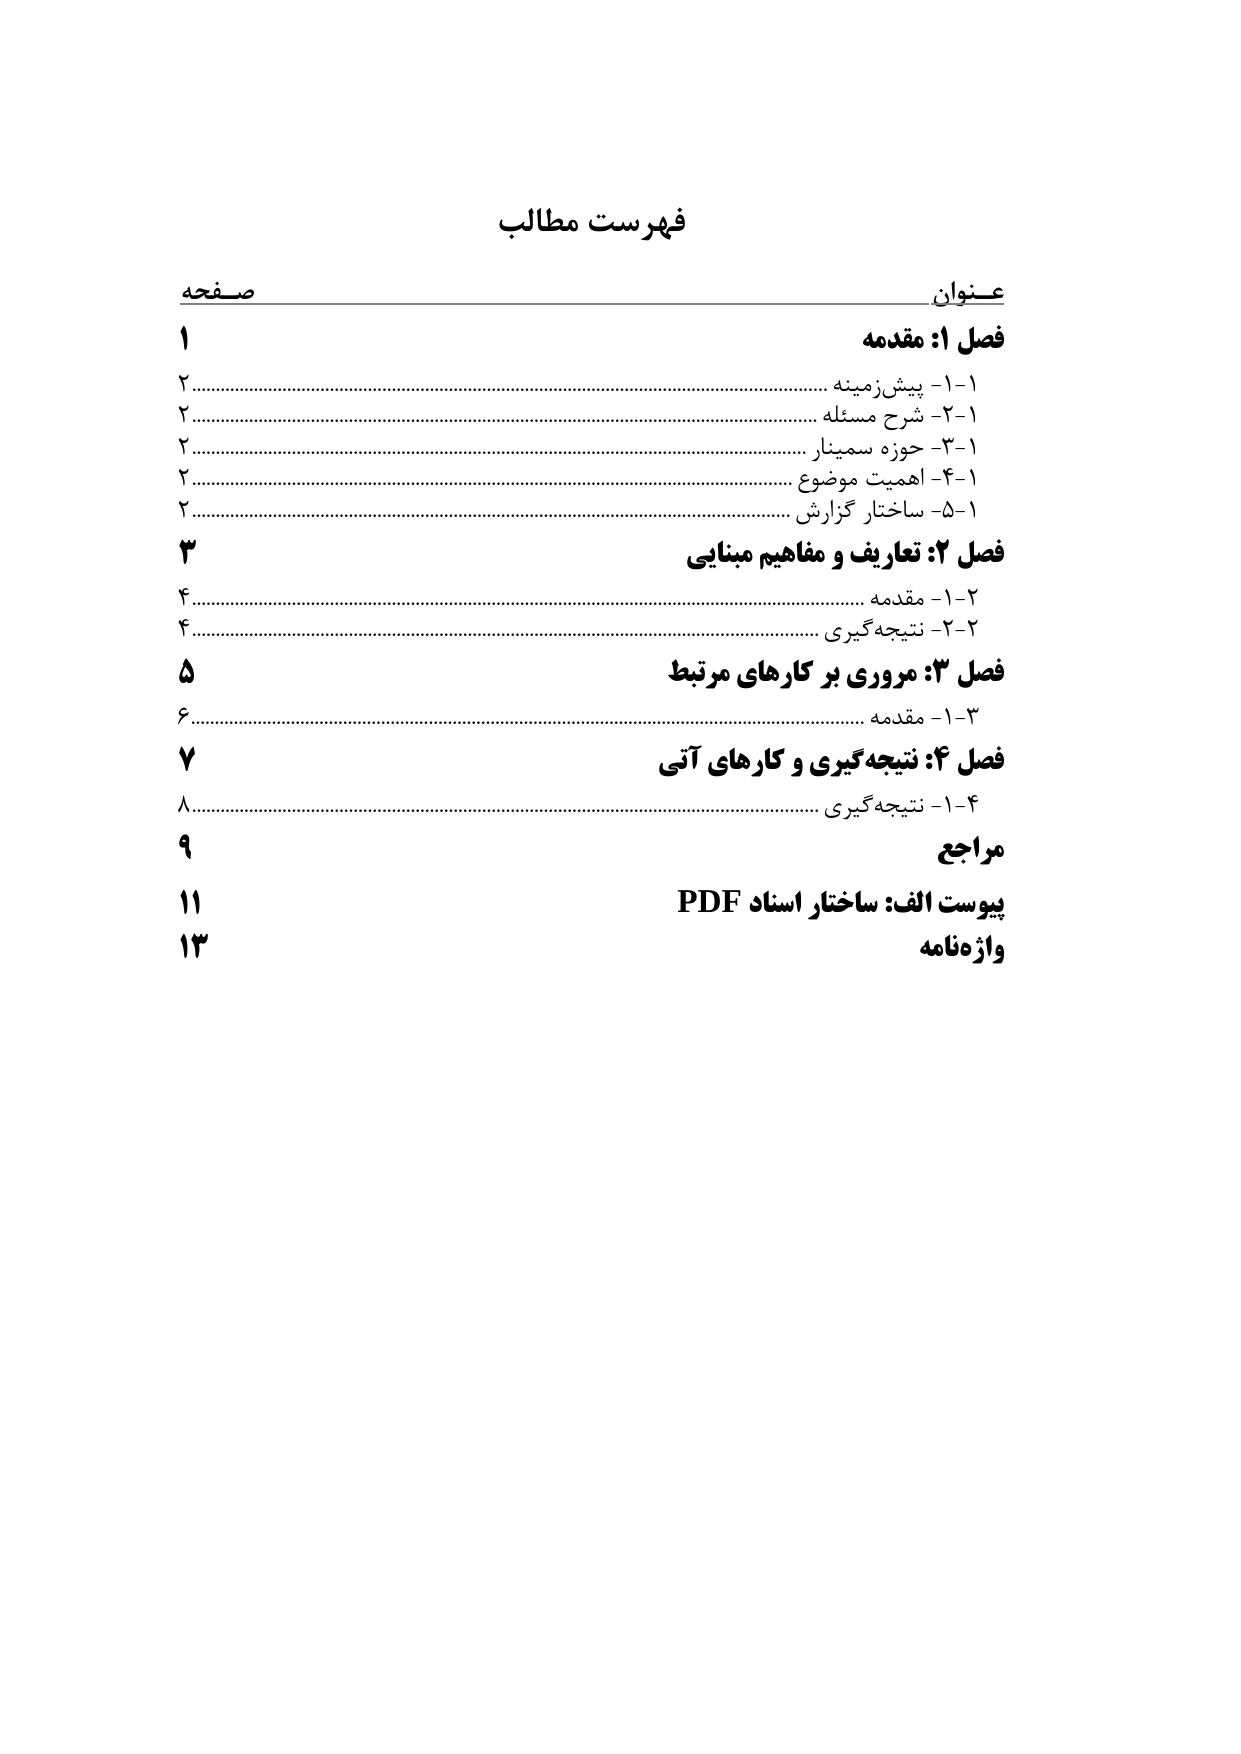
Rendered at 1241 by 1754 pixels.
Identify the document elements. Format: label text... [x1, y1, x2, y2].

text 2-2- نتیجه‌گیری 4 [177, 617, 981, 646]
text فصل 1: مقدمه 1 [177, 328, 1004, 357]
text 5-1- ساختار گزارش 2 [177, 498, 981, 527]
text 1-4- نتیجه‌گیری 8 [177, 793, 981, 822]
text واژه‌نامه 13 [177, 937, 1004, 966]
text 1-1- پیش‌زمینه 2 [177, 372, 981, 401]
text عـنوان صـفحه [177, 281, 1004, 310]
text 2-1- شرح مسئله 2 [177, 403, 981, 433]
text 1-3- مقدمه 6 [177, 705, 981, 734]
text فصل 4: نتیجه‌گیری و کارهای آتی 7 [177, 749, 1004, 778]
text فهرست مطالب [177, 206, 1004, 244]
text فصل 2: تعاریف و مفاهیم مبنایی 3 [177, 542, 1004, 571]
text 4-1- اهمیت موضوع 2 [177, 466, 981, 496]
text 3-1- حوزه سمینار 2 [177, 435, 981, 464]
text پیوست الف: ساختار اسناد PDF 11 [177, 881, 1004, 921]
text 1-2- مقدمه 4 [177, 586, 981, 615]
text فصل 3: مروری بر کارهای مرتبط 5 [177, 661, 1004, 690]
text مراجع 9 [177, 837, 1004, 866]
